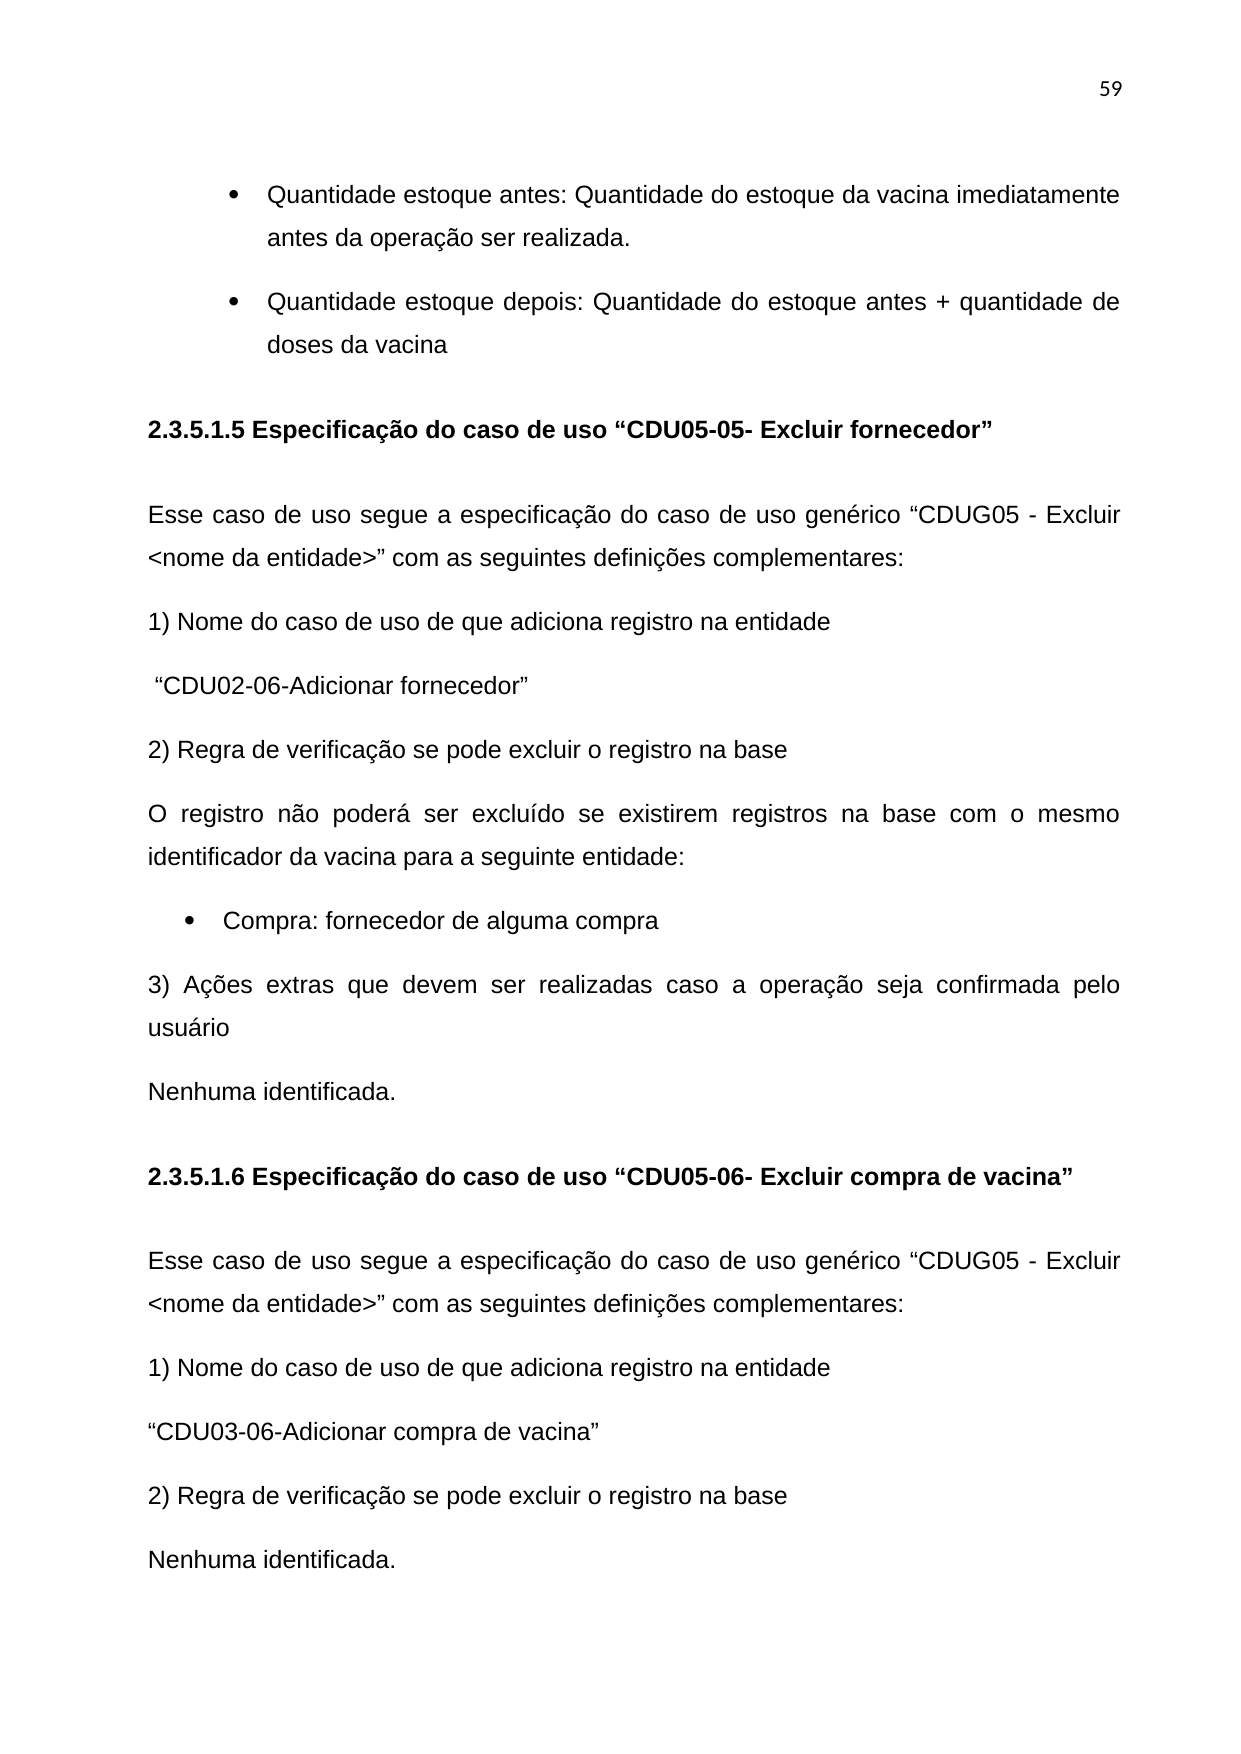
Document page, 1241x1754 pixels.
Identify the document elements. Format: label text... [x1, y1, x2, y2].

list Quantidade estoque antes: Quantidade do estoque da vacina imediatamente antes da operação ser realizada. [229, 179, 1122, 252]
text Nenhuma identificada. [148, 1545, 1122, 1574]
text 2.3.5.1.5 Especificação do caso de uso “CDU05-05- Excluir fornecedor” [148, 415, 1122, 443]
text 2) Regra de verificação se pode excluir o registro na base [148, 734, 1122, 763]
list Quantidade estoque depois: Quantidade do estoque antes + quantidade de doses da vacina [229, 287, 1122, 359]
text 1) Nome do caso de uso de que adiciona registro na entidade [148, 607, 1122, 635]
text Esse caso de uso segue a especificação do caso de uso genérico “CDUG05 - Excluir <nome da entidade>” com as seguintes definições complementares: [148, 499, 1122, 571]
text 2) Regra de verificação se pode excluir o registro na base [148, 1481, 1122, 1510]
text Esse caso de uso segue a especificação do caso de uso genérico “CDUG05 - Excluir <nome da entidade>” com as seguintes definições complementares: [148, 1246, 1122, 1318]
text “CDU03-06-Adicionar compra de vacina” [148, 1417, 1122, 1446]
text 1) Nome do caso de uso de que adiciona registro na entidade [148, 1353, 1122, 1382]
text Nenhuma identificada. [148, 1077, 1122, 1106]
text 3) Ações extras que devem ser realizadas caso a operação seja confirmada pelo usuário [148, 970, 1122, 1042]
text “CDU02-06-Adicionar fornecedor” [148, 671, 1122, 699]
text 2.3.5.1.6 Especificação do caso de uso “CDU05-06- Excluir compra de vacina” [148, 1162, 1122, 1190]
text O registro não poderá ser excluído se existirem registros na base com o mesmo identificador da vacina para a seguinte entidade: [148, 798, 1122, 870]
list Compra: fornecedor de alguma compra [185, 906, 1122, 934]
